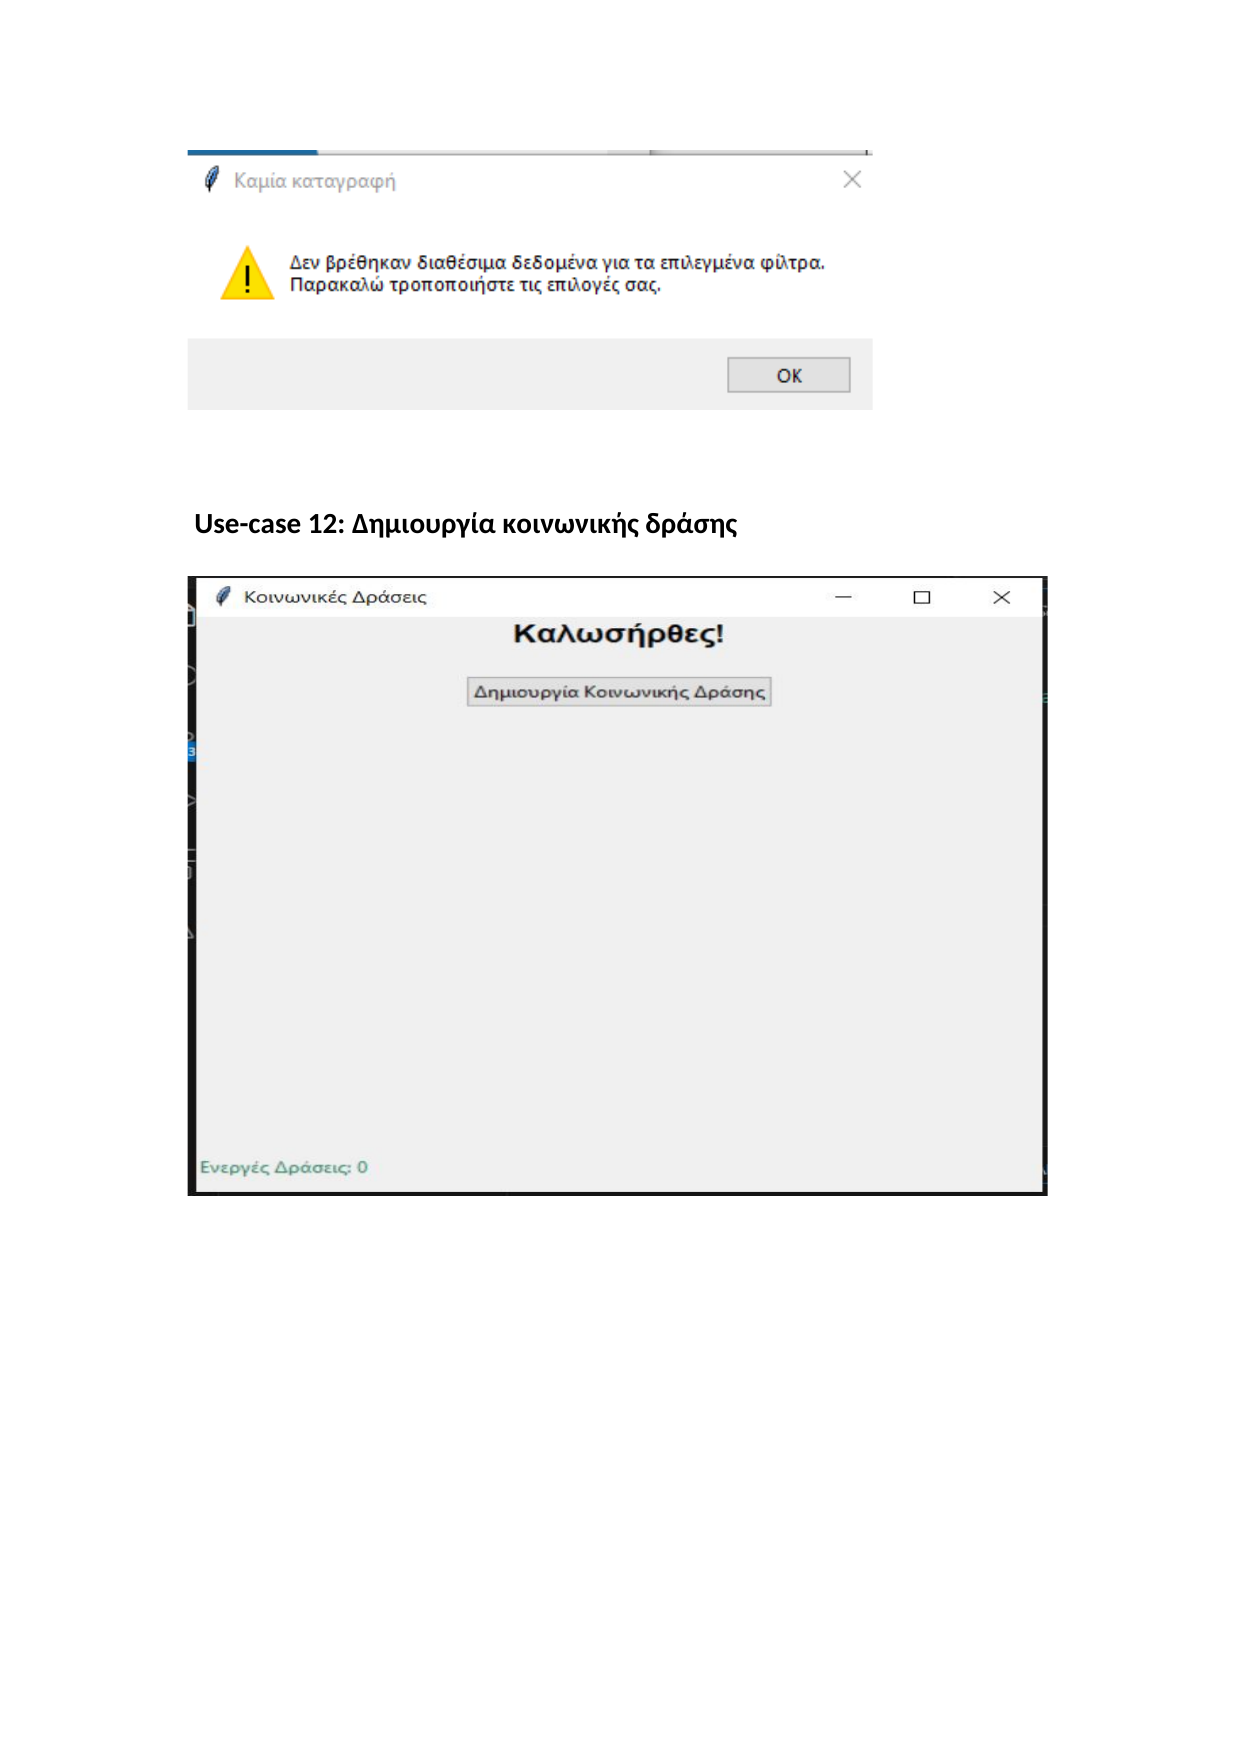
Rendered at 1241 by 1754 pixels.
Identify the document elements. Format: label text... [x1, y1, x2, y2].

picture [187, 576, 1048, 1196]
text Use-case 12: Δημιουργία κοινωνικής δράσης [187, 505, 1053, 541]
picture [187, 150, 873, 410]
